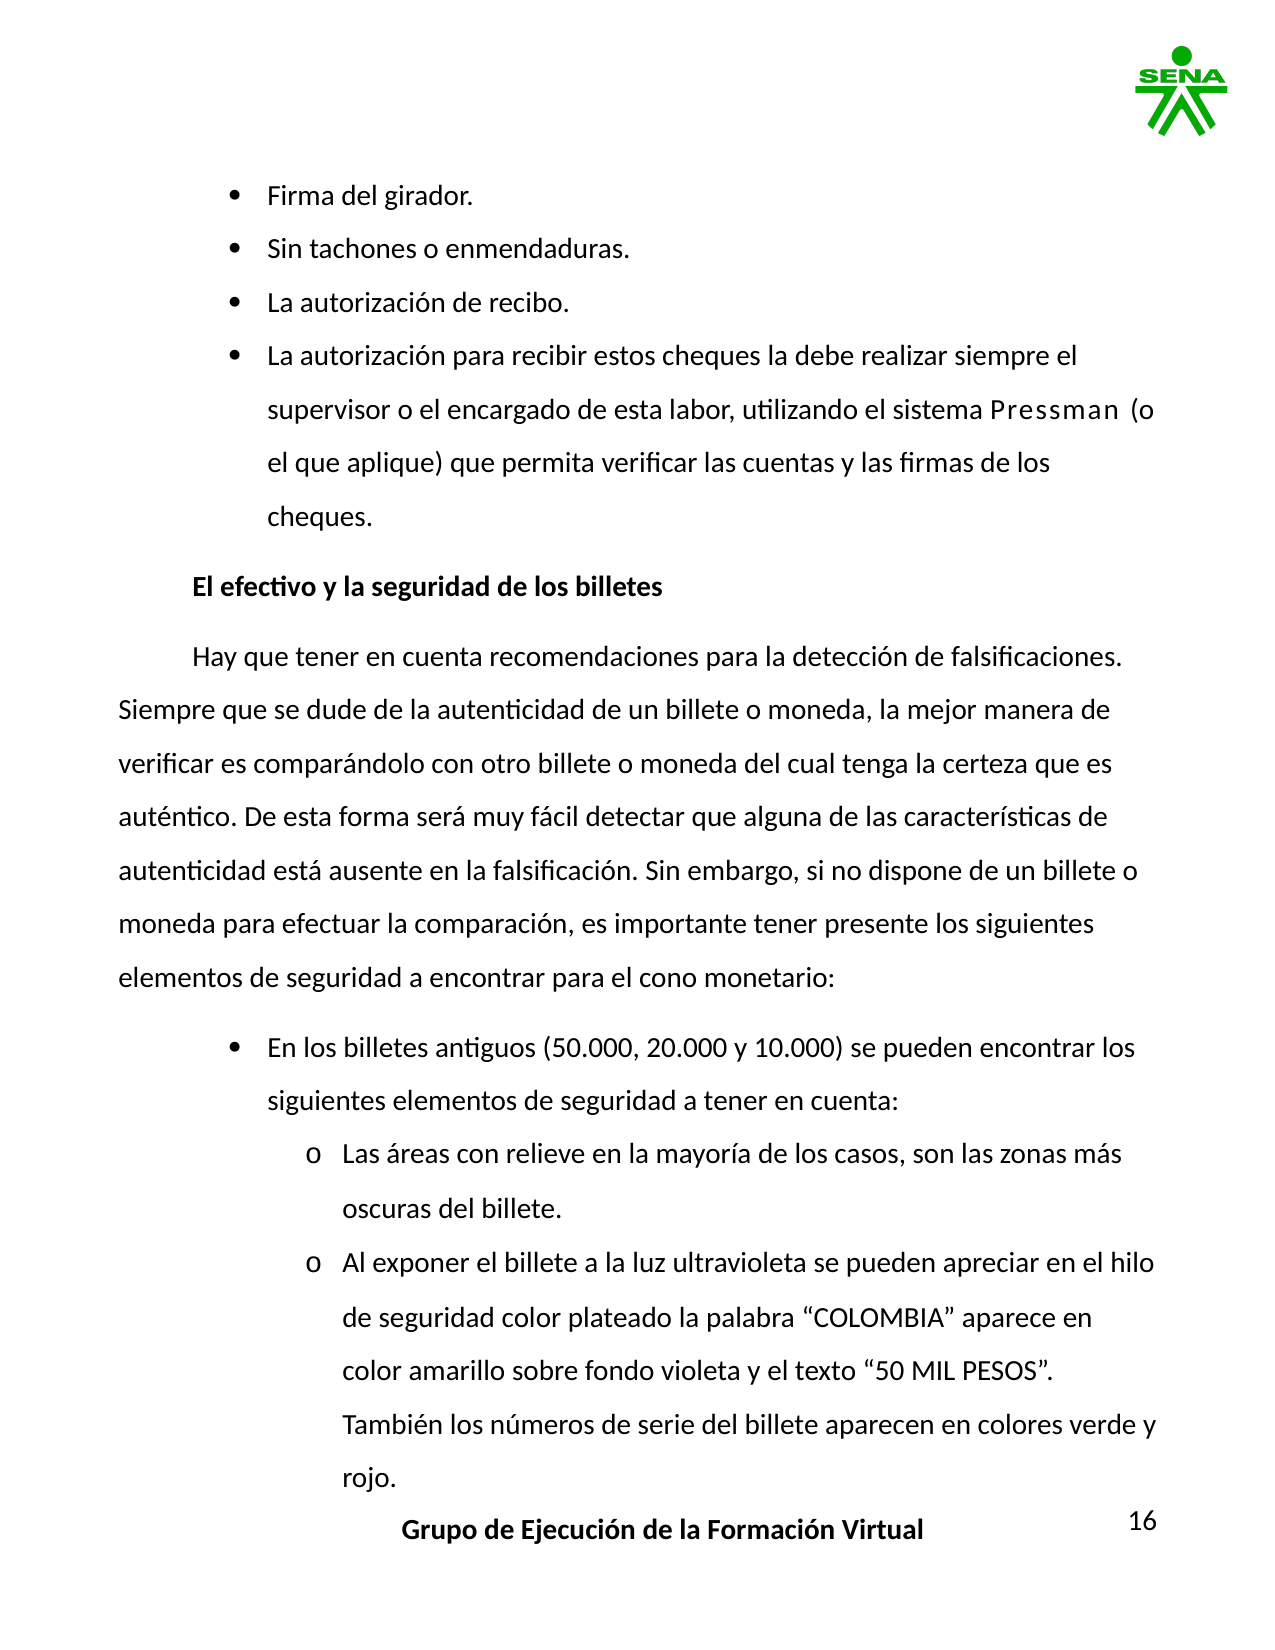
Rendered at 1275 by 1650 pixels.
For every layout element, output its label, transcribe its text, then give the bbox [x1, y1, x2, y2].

list Sin tachones o enmendaduras. [229, 231, 1157, 266]
text El efectivo y la seguridad de los billetes [118, 568, 1157, 603]
list Las áreas con relieve en la mayoría de los casos, son las zonas más oscuras del billete. [304, 1136, 1157, 1226]
text Hay que tener en cuenta recomendaciones para la detección de falsificaciones. Siempre que se dude de la autenticidad de un billete o moneda, la mejor manera de verificar es comparándolo con otro billete o moneda del cual tenga la certeza que es auténtico. De esta forma será muy fácil detectar que alguna de las características de autenticidad está ausente en la falsificación. Sin embargo, si no dispone de un billete o moneda para efectuar la comparación, es importante tener presente los siguientes elementos de seguridad a encontrar para el cono monetario: [118, 638, 1157, 994]
list La autorización para recibir estos cheques la debe realizar siempre el supervisor o el encargado de esta labor, utilizando el sistema Pressman (o el que aplique) que permita verificar las cuentas y las firmas de los cheques. [229, 337, 1157, 533]
list Al exponer el billete a la luz ultravioleta se pueden apreciar en el hilo de seguridad color plateado la palabra “COLOMBIA” aparece en color amarillo sobre fondo violeta y el texto “50 MIL PESOS”. También los números de serie del billete aparecen en colores verde y rojo. [304, 1244, 1157, 1495]
picture [1135, 46, 1228, 136]
list En los billetes antiguos (50.000, 20.000 y 10.000) se pueden encontrar los siguientes elementos de seguridad a tener en cuenta: [229, 1029, 1157, 1118]
list Firma del girador. [229, 177, 1157, 213]
list La autorización de recibo. [229, 284, 1157, 320]
